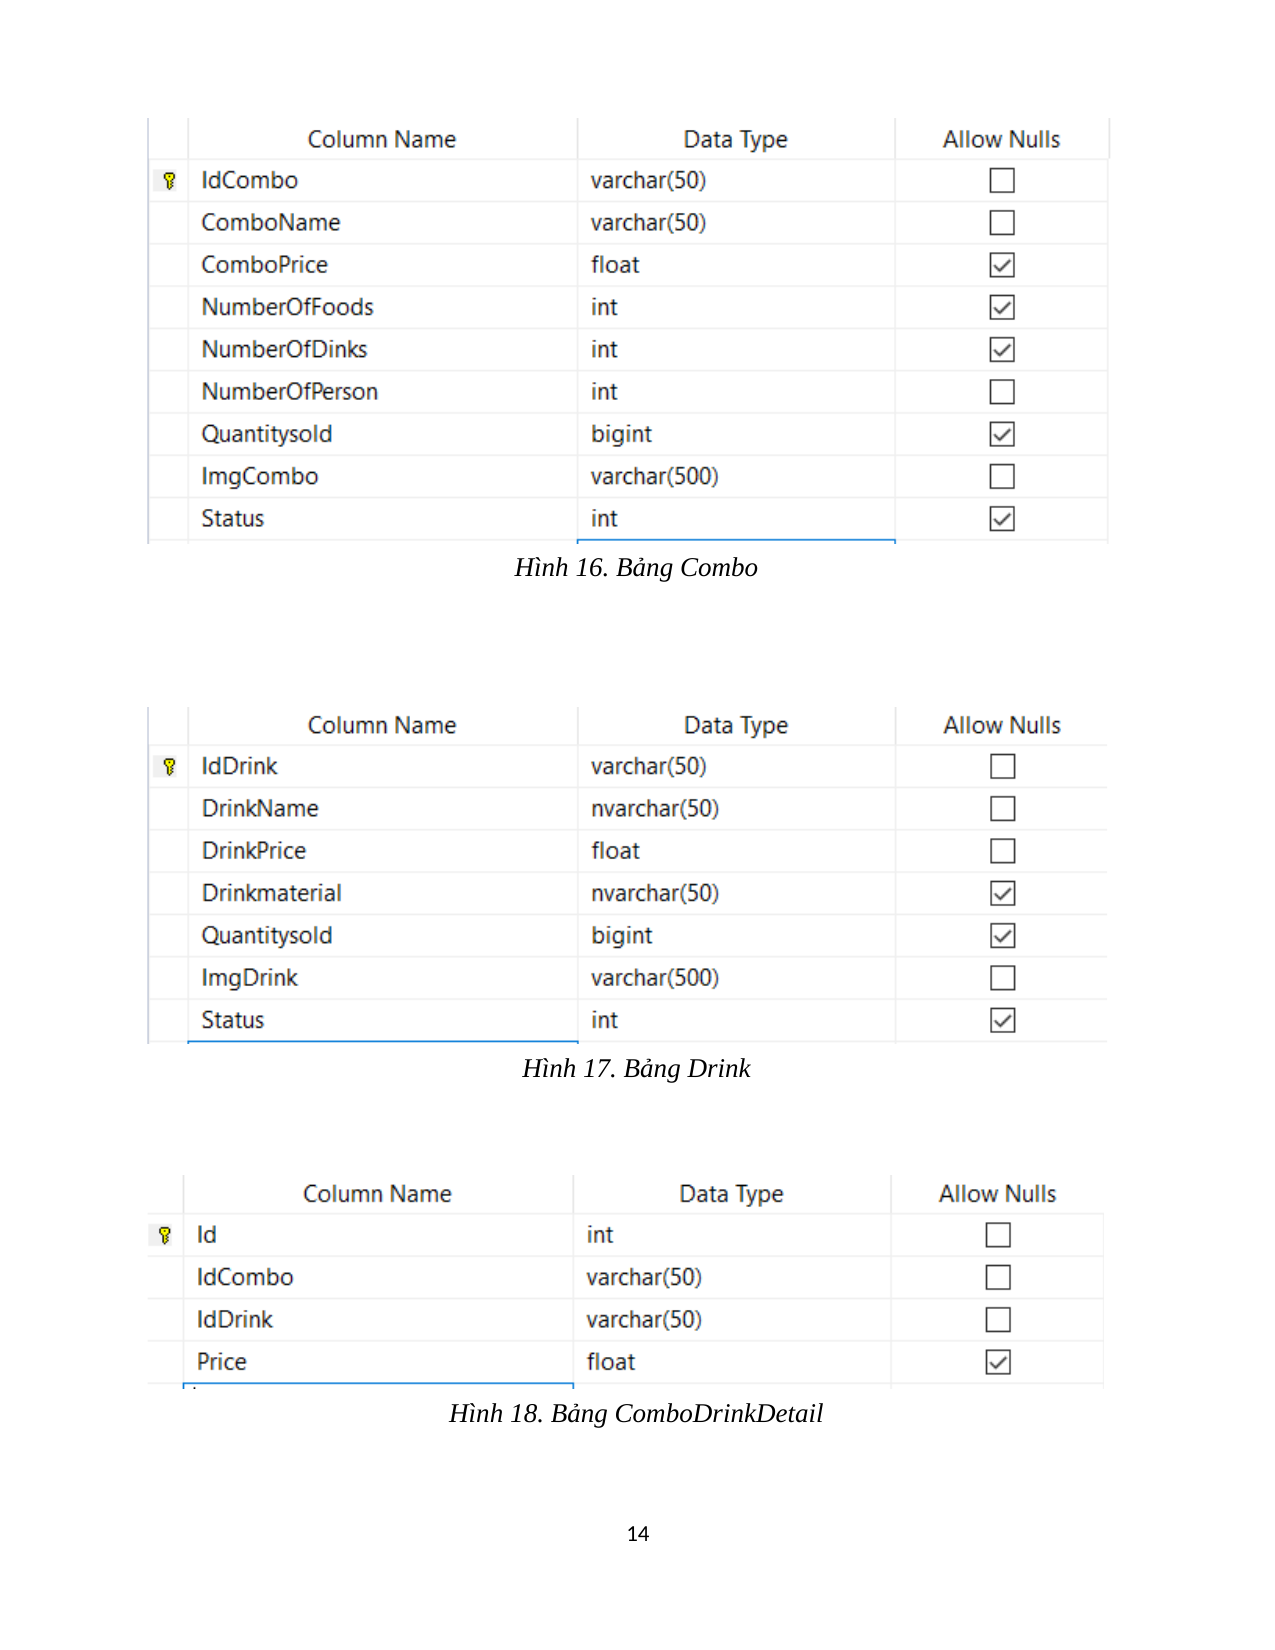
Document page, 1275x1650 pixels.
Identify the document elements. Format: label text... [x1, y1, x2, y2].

text Hình 18. Bảng ComboDrinkDetail [148, 1397, 1127, 1428]
text Hình 16. Bảng Combo [148, 552, 1127, 583]
text Hình 17. Bảng Drink [148, 1052, 1127, 1083]
picture [147, 1175, 1104, 1389]
picture [147, 707, 1108, 1044]
picture [147, 118, 1112, 544]
